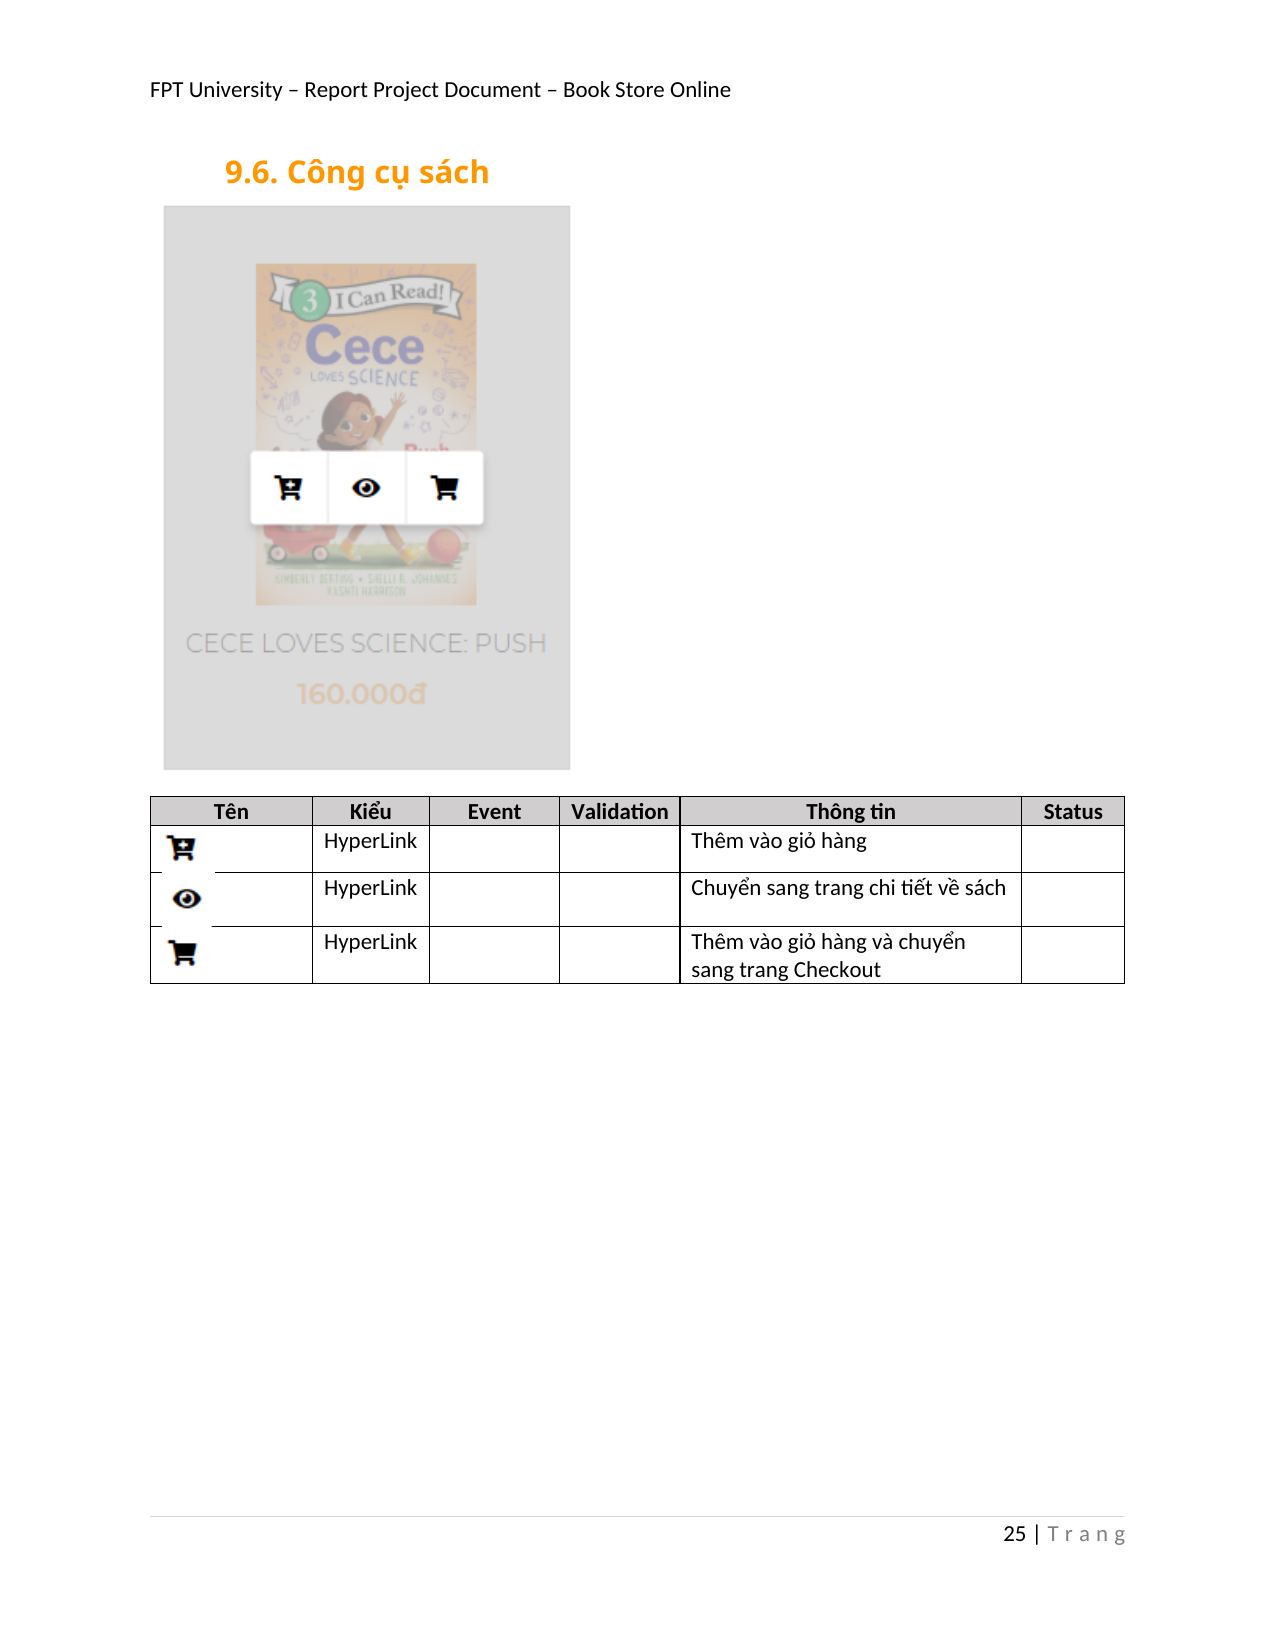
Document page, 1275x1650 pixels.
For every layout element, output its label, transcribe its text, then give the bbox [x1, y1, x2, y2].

table_cell [206, 826, 312, 872]
table_cell [1022, 826, 1124, 872]
table_cell HyperLink [313, 927, 429, 983]
table_cell HyperLink [313, 826, 429, 872]
table_cell [430, 826, 559, 872]
table_cell [215, 873, 312, 926]
table_cell [430, 927, 559, 983]
table_cell [1022, 927, 1124, 983]
table_header Validation [560, 797, 679, 825]
table_cell [560, 927, 679, 983]
table_cell [151, 826, 161, 872]
table_cell HyperLink [313, 873, 429, 926]
picture [150, 196, 583, 778]
picture [161, 826, 215, 982]
table_header Event [430, 797, 559, 825]
table_header Status [1022, 797, 1124, 825]
table_cell [151, 873, 161, 926]
subtitle 9.6. Công cụ sách [150, 150, 1125, 193]
table_cell [430, 873, 559, 926]
table_cell [151, 927, 312, 983]
table_cell [560, 826, 679, 872]
table_cell Thêm vào giỏ hàng và chuyển sang trang Checkout [681, 927, 1021, 983]
table_cell [560, 873, 679, 926]
table_cell Thêm vào giỏ hàng [681, 826, 1021, 872]
table_cell [1022, 873, 1124, 926]
table_header Kiểu [313, 797, 429, 825]
table_header Tên [151, 797, 312, 825]
table_cell Chuyển sang trang chi tiết về sách [681, 873, 1021, 926]
table_header Thông tin [681, 797, 1021, 825]
